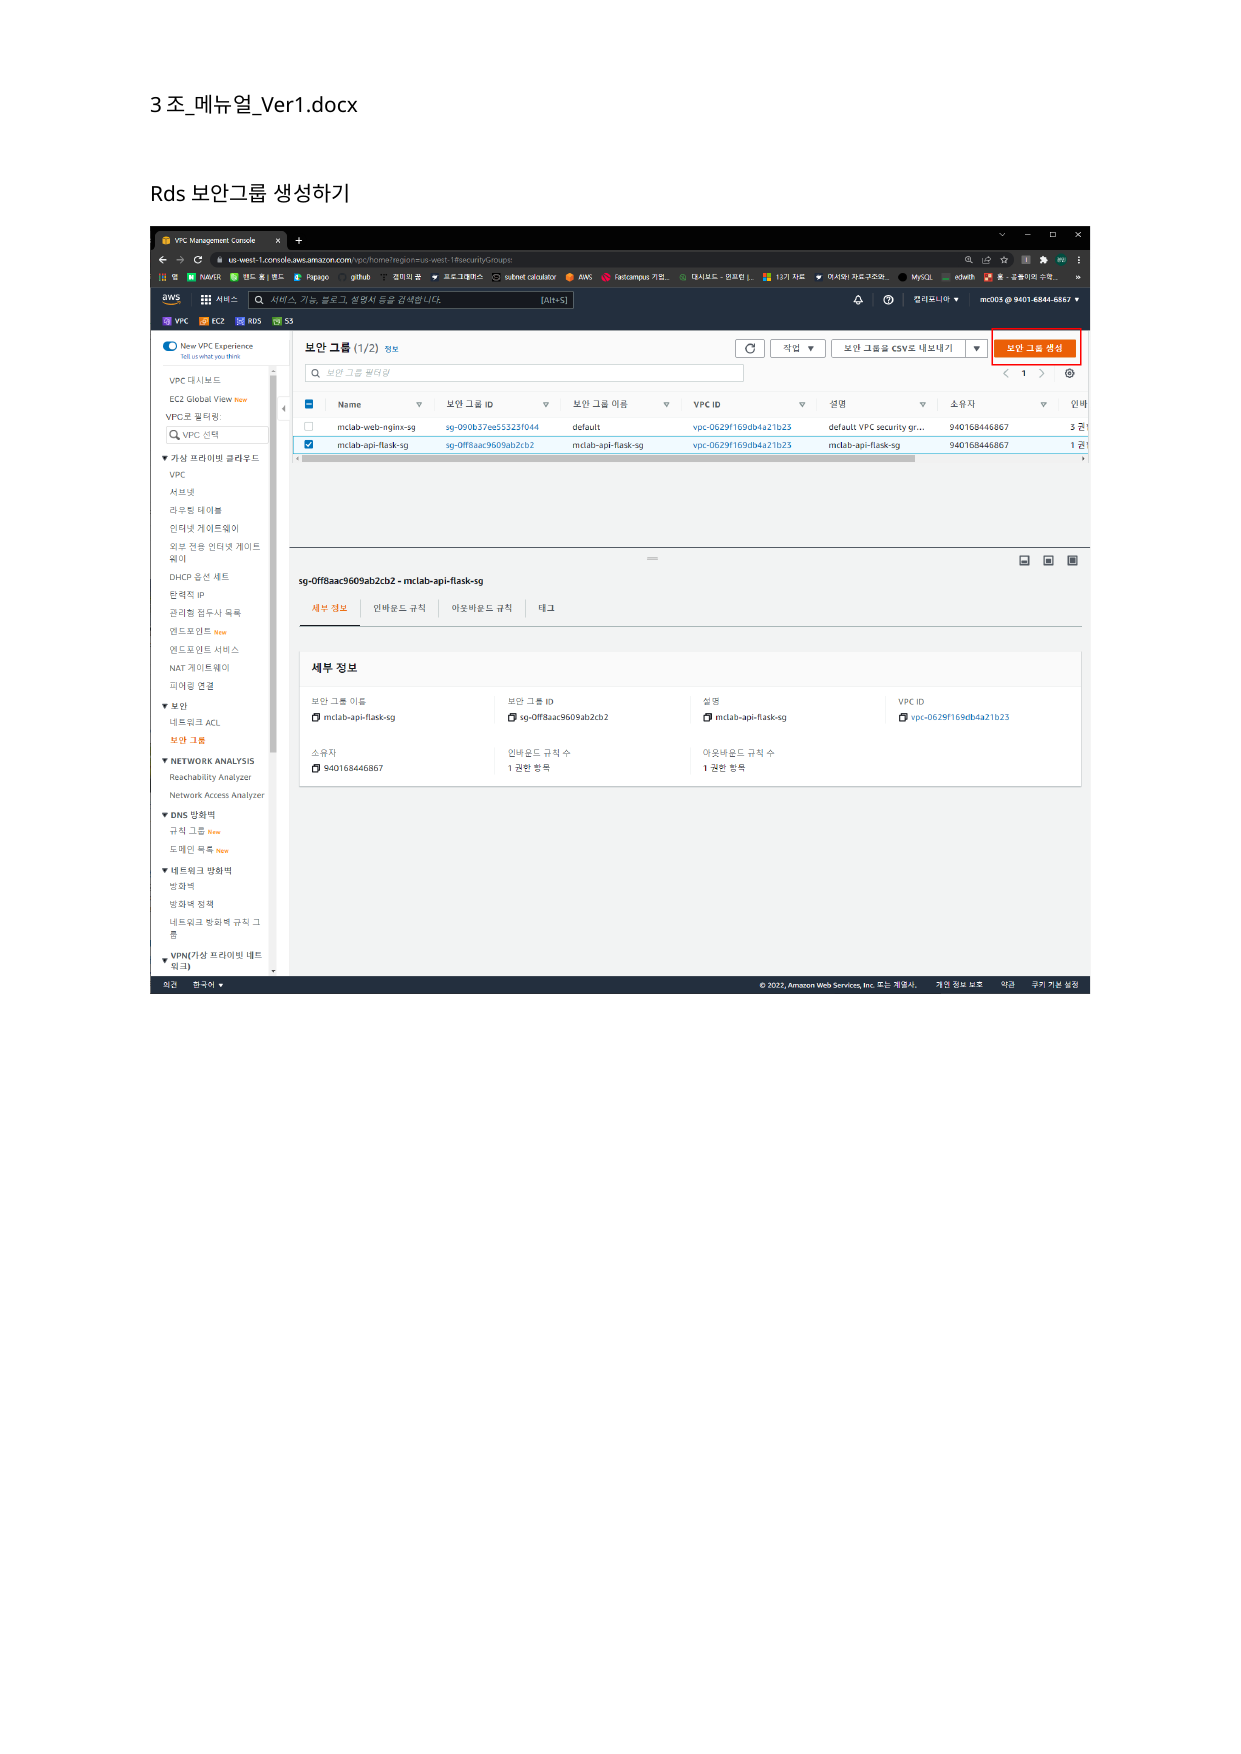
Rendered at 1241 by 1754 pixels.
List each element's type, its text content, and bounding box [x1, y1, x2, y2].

text Rds 보안그룹 생성하기 [150, 177, 1090, 207]
picture [150, 226, 1091, 994]
